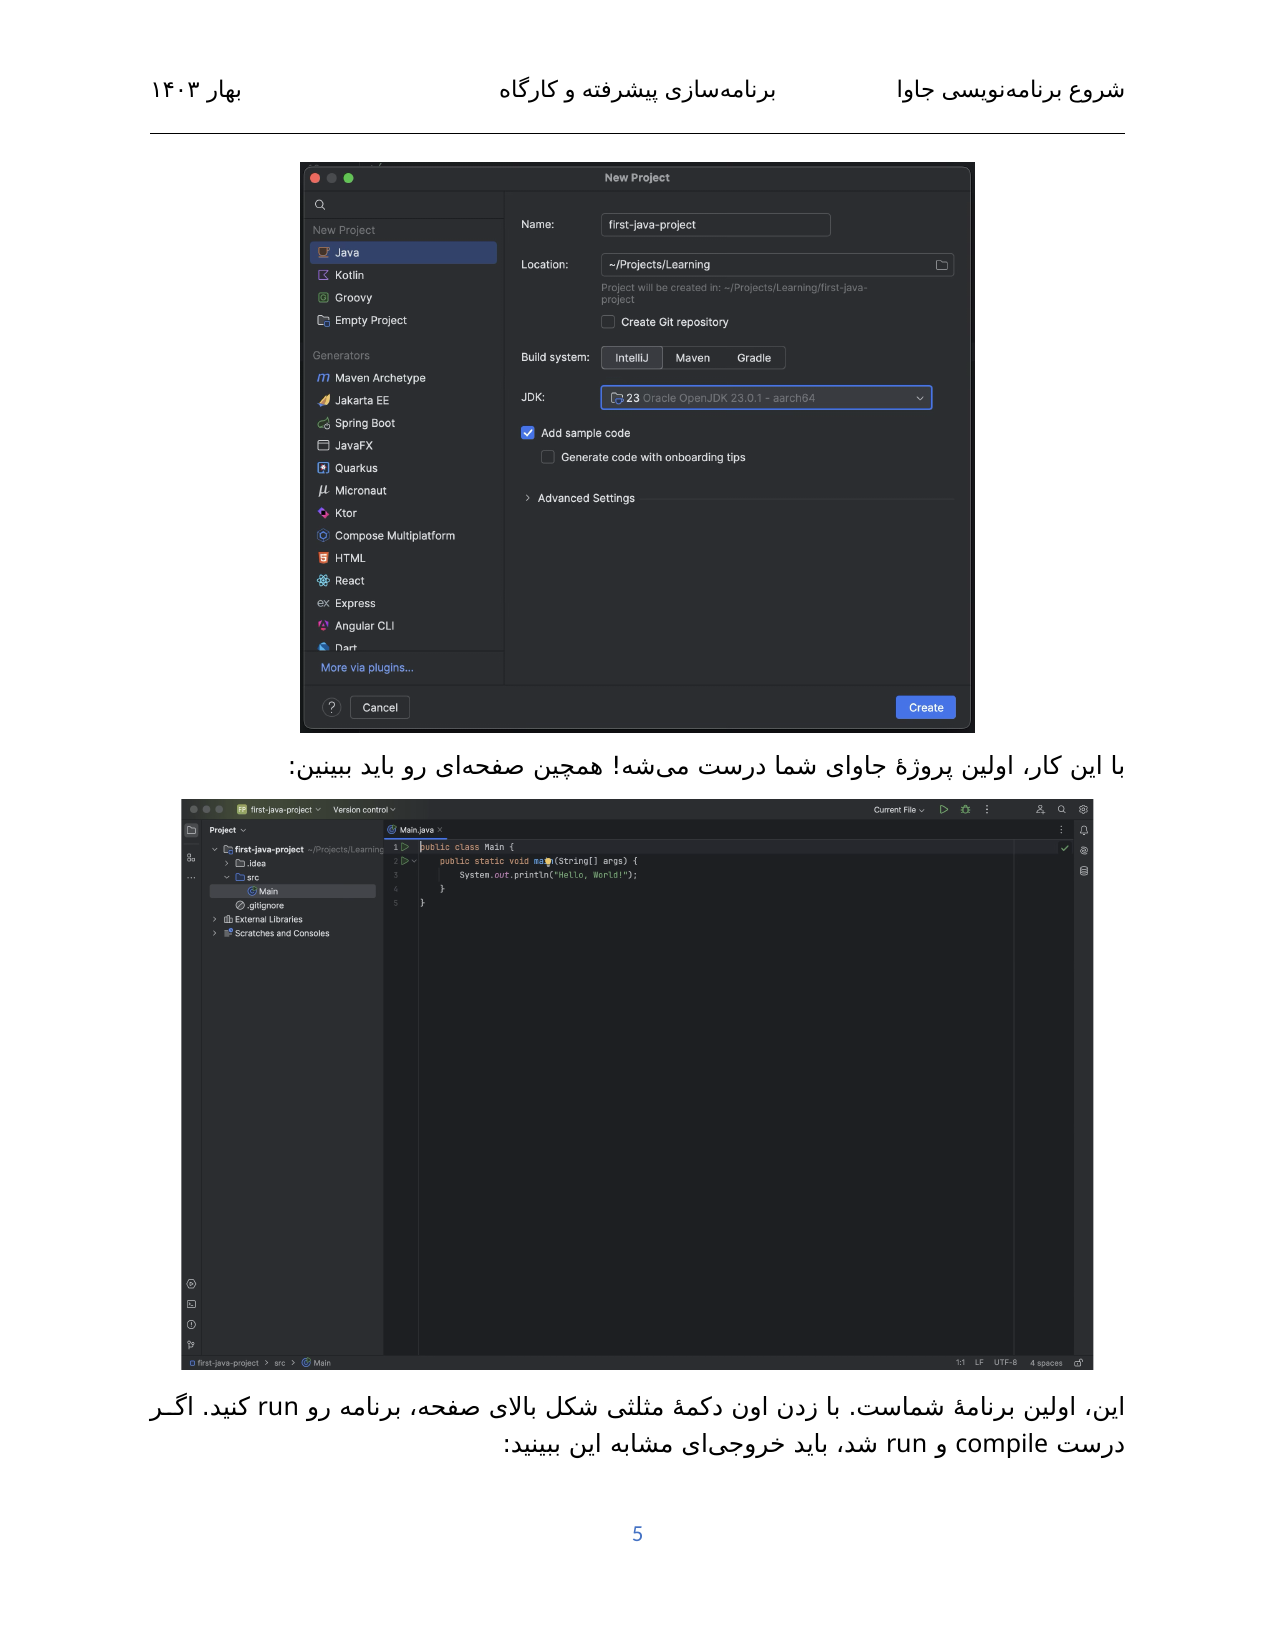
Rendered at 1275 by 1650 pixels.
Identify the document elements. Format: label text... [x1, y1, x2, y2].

text این، اولین برنامهٔ شماست. با زدن اون دکمهٔ مثلثی شکل بالای صفحه، برنامه رو run کنید. اگر درست compile و run شد، باید خروجی‌ای مشابه این ببینید: [150, 1389, 1125, 1459]
picture [300, 162, 975, 733]
picture [181, 799, 1094, 1370]
text با این کار، اولین پروژهٔ جاوای شما درست می‌شه! همچین صفحه‌ای رو باید ببینین: [150, 752, 1125, 781]
